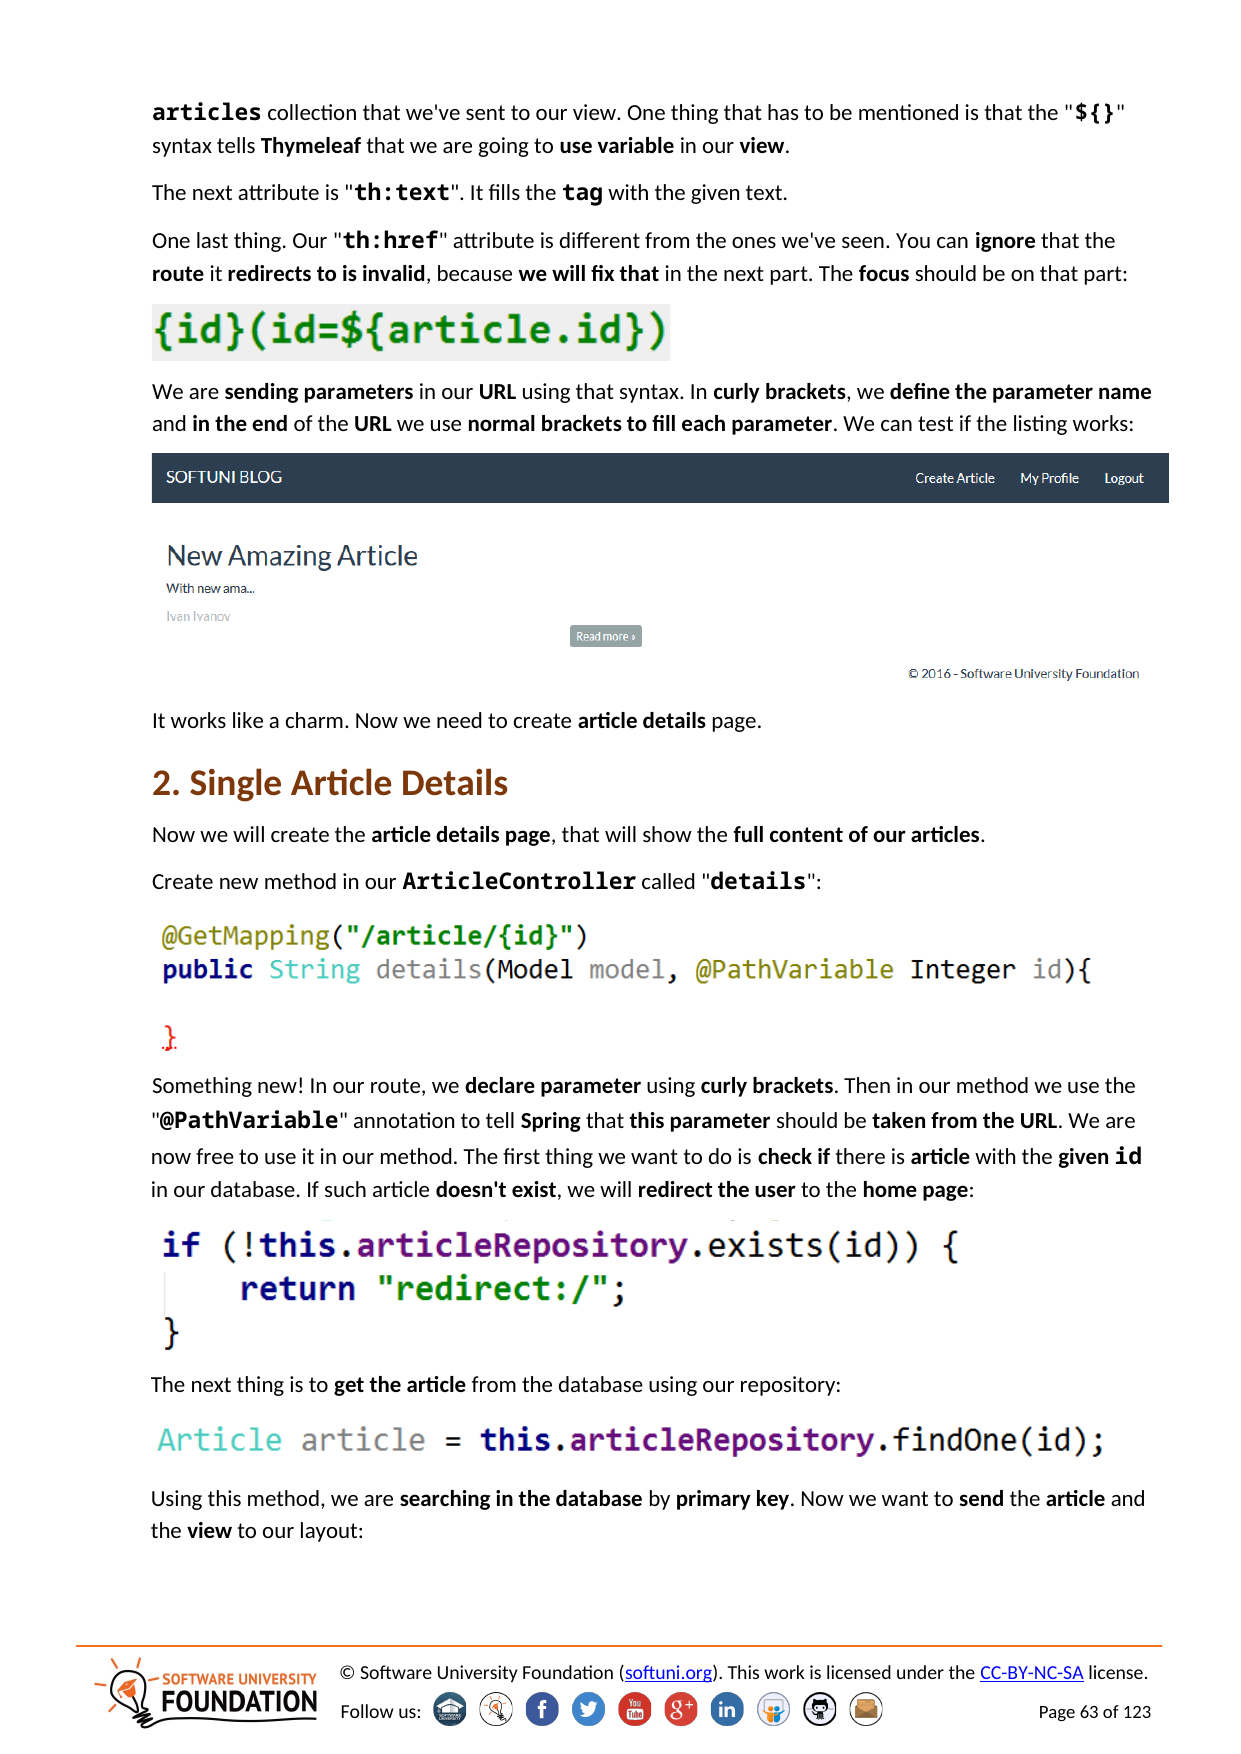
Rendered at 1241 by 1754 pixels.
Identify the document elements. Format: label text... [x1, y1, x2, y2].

picture [757, 1692, 790, 1726]
picture [93, 1656, 317, 1729]
picture [618, 1692, 652, 1726]
picture [803, 1692, 837, 1726]
picture [479, 1692, 513, 1726]
subtitle Single Article Details [152, 759, 1163, 805]
picture [151, 1220, 1035, 1354]
text Using this method, we are searching in the database by primary key. Now we want to send the article and the view to our layout: [151, 1484, 1163, 1544]
text The next thing is to get the article from the database using our repository: [151, 1370, 1163, 1398]
picture [664, 1692, 698, 1726]
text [152, 95, 1163, 159]
text The next attribute is "th:text". It fills the tag with the given text. [152, 176, 1163, 207]
picture [150, 1415, 1111, 1468]
text We are sending parameters in our URL using that syntax. In curly brackets, we define the parameter name and in the end of the URL we use normal brackets to fill each parameter. We can test if the listing works: [152, 377, 1163, 437]
text One last thing. Our "th:href" attribute is different from the ones we've seen. You can ignore that the route it redirects to is invalid, because we will fix that in the next part. The focus should be on that part: [152, 224, 1163, 287]
text It works like a charm. Now we need to create article details page. [152, 706, 1163, 734]
picture [151, 304, 671, 361]
picture [849, 1692, 883, 1726]
text Now we will create the article details page, that will show the full content of our articles. [152, 820, 1163, 848]
picture [151, 453, 1169, 690]
picture [433, 1692, 467, 1726]
picture [710, 1692, 744, 1726]
picture [151, 913, 1109, 1055]
text Create new method in our ArticleController called "details": [77, 865, 1163, 896]
picture [572, 1692, 605, 1726]
picture [525, 1692, 559, 1726]
text Something new! In our route, we declare parameter using curly brackets. Then in our method we use the "@PathVariable" annotation to tell Spring that this parameter should be taken from the URL. We are now free to use it in our method. The first thing we want to do is check if there is article with the given id in our database. If such article doesn't exist, we will redirect the user to the home page: [151, 1071, 1163, 1203]
